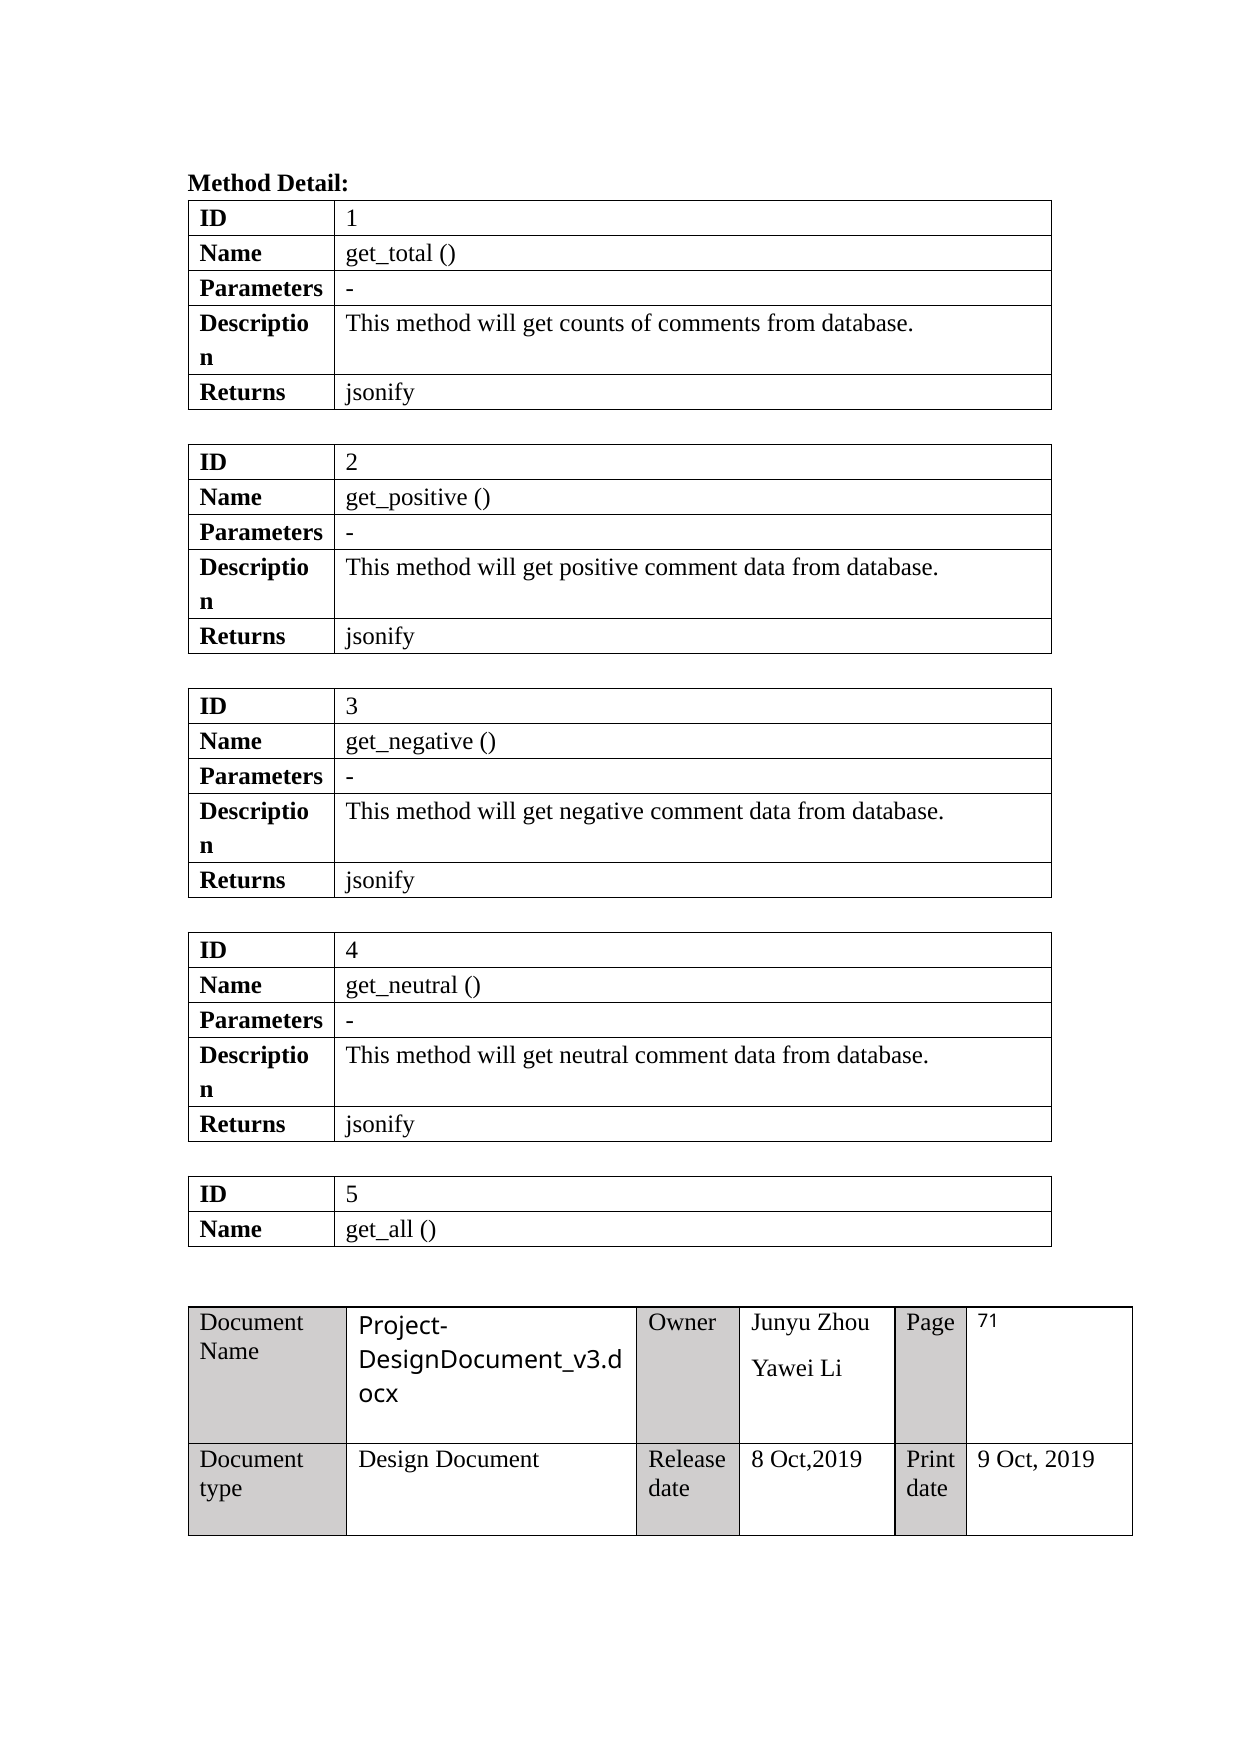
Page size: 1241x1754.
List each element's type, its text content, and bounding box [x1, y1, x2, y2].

table_header ID [189, 445, 334, 479]
table_cell - [335, 515, 1051, 549]
table_cell Description [189, 1038, 334, 1106]
table_cell Parameters [189, 1003, 334, 1037]
table_cell jsonify [335, 863, 1051, 897]
table_cell get_all () [335, 1212, 1051, 1246]
table_cell This method will get neutral comment data from database. [335, 1038, 1051, 1106]
table_header 3 [335, 689, 1051, 723]
table_header ID [189, 933, 334, 967]
table_cell Returns [189, 375, 334, 409]
table_cell This method will get positive comment data from database. [335, 550, 1051, 618]
table_cell jsonify [335, 1107, 1051, 1141]
table_cell Returns [189, 619, 334, 653]
table_cell Name [189, 480, 334, 514]
table_cell jsonify [335, 619, 1051, 653]
table_header ID [189, 1177, 334, 1211]
table_cell Parameters [189, 759, 334, 793]
table_cell This method will get negative comment data from database. [335, 794, 1051, 862]
table_cell Name [189, 968, 334, 1002]
table_cell Parameters [189, 515, 334, 549]
table_cell get_positive () [335, 480, 1051, 514]
table_cell Description [189, 550, 334, 618]
table_cell - [335, 759, 1051, 793]
table_cell Name [189, 724, 334, 758]
table_cell - [335, 271, 1051, 305]
table_cell Parameters [189, 271, 334, 305]
text Method Detail: [187, 166, 1053, 200]
table_cell - [335, 1003, 1051, 1037]
table_cell get_negative () [335, 724, 1051, 758]
table_cell get_neutral () [335, 968, 1051, 1002]
table_header ID [189, 689, 334, 723]
table_header 4 [335, 933, 1051, 967]
table_cell Name [189, 236, 334, 270]
table_cell Name [189, 1212, 334, 1246]
table_header 1 [335, 201, 1051, 235]
table_header 5 [335, 1177, 1051, 1211]
table_cell jsonify [335, 375, 1051, 409]
table_header ID [189, 201, 334, 235]
table_cell Description [189, 794, 334, 862]
table_header 2 [335, 445, 1051, 479]
table_cell Returns [189, 863, 334, 897]
table_cell This method will get counts of comments from database. [335, 306, 1051, 374]
table_cell Description [189, 306, 334, 374]
table_cell get_total () [335, 236, 1051, 270]
table_cell Returns [189, 1107, 334, 1141]
